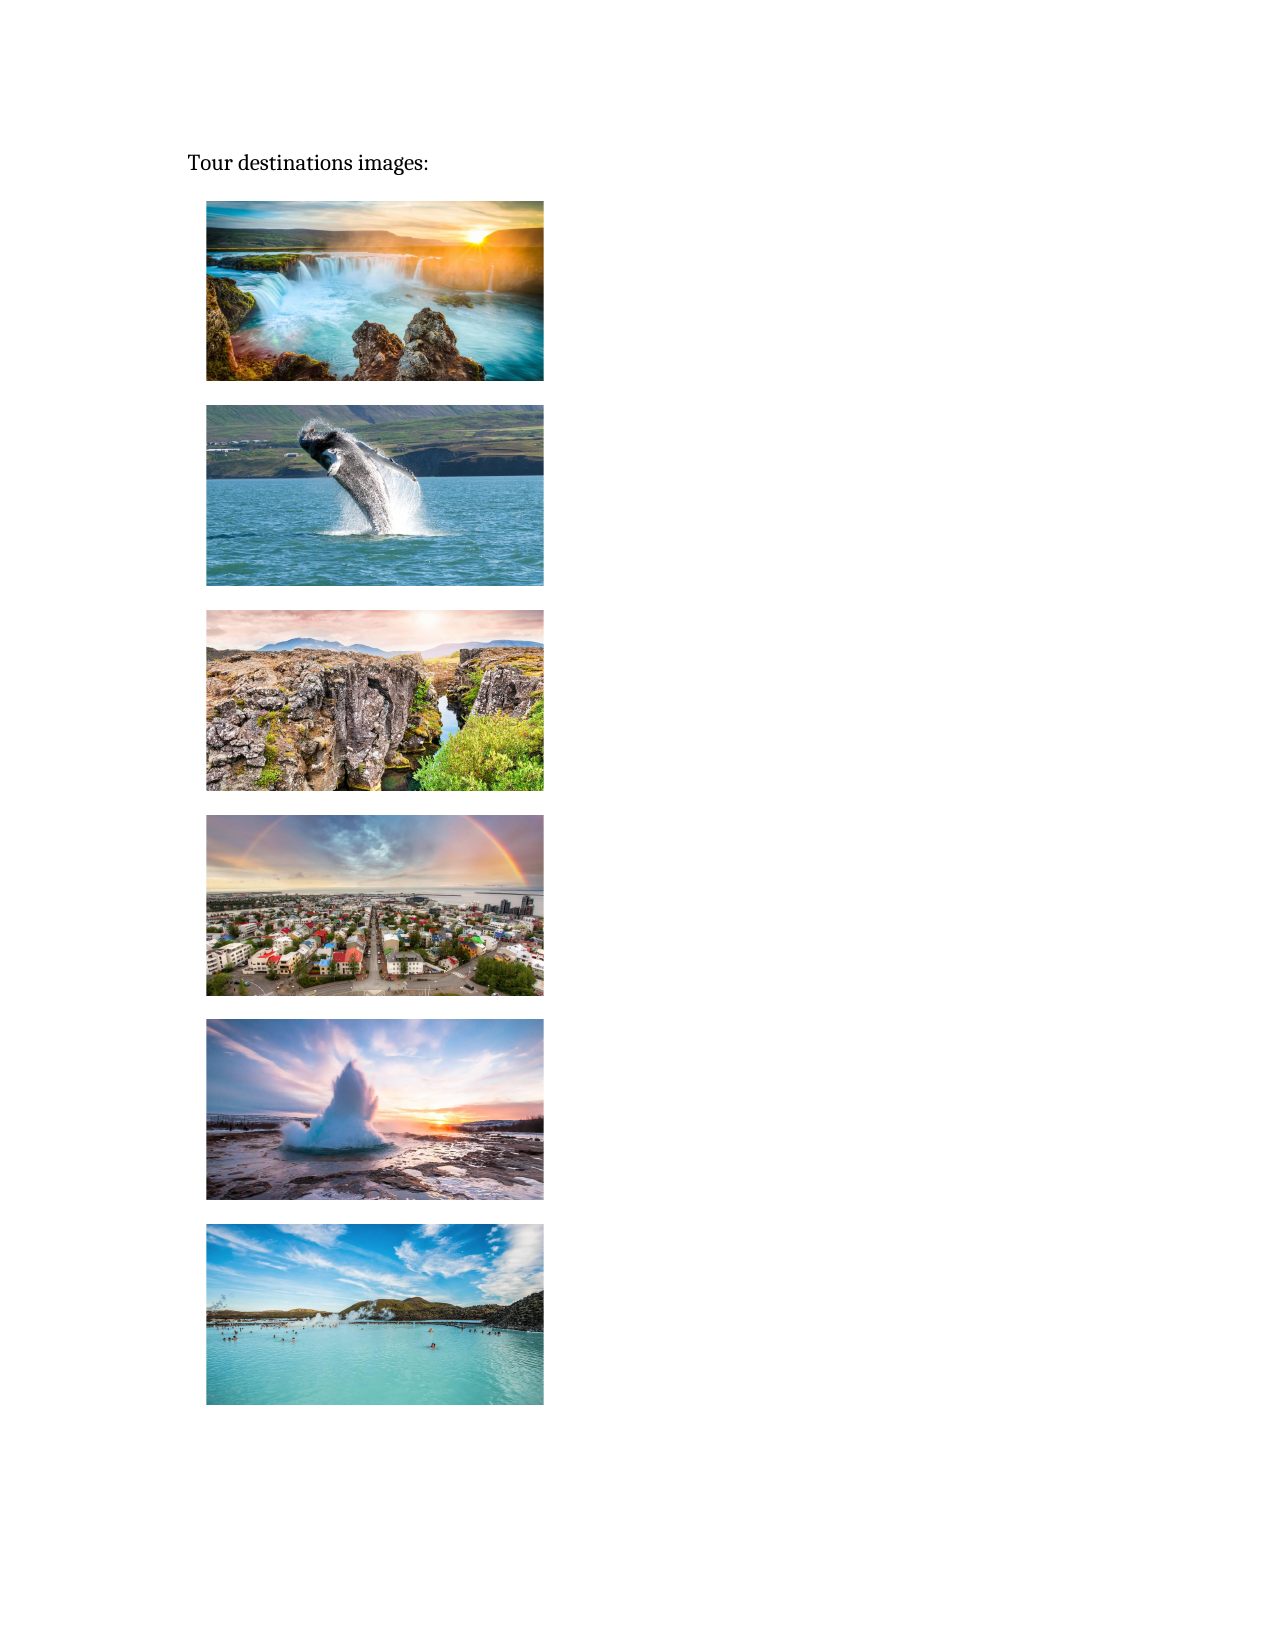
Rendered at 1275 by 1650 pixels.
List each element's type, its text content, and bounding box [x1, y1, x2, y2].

picture [206, 201, 544, 381]
picture [206, 815, 544, 996]
picture [206, 1019, 544, 1200]
picture [206, 610, 544, 791]
picture [206, 405, 544, 586]
text Tour destinations images: [187, 150, 1087, 176]
picture [206, 1224, 544, 1405]
